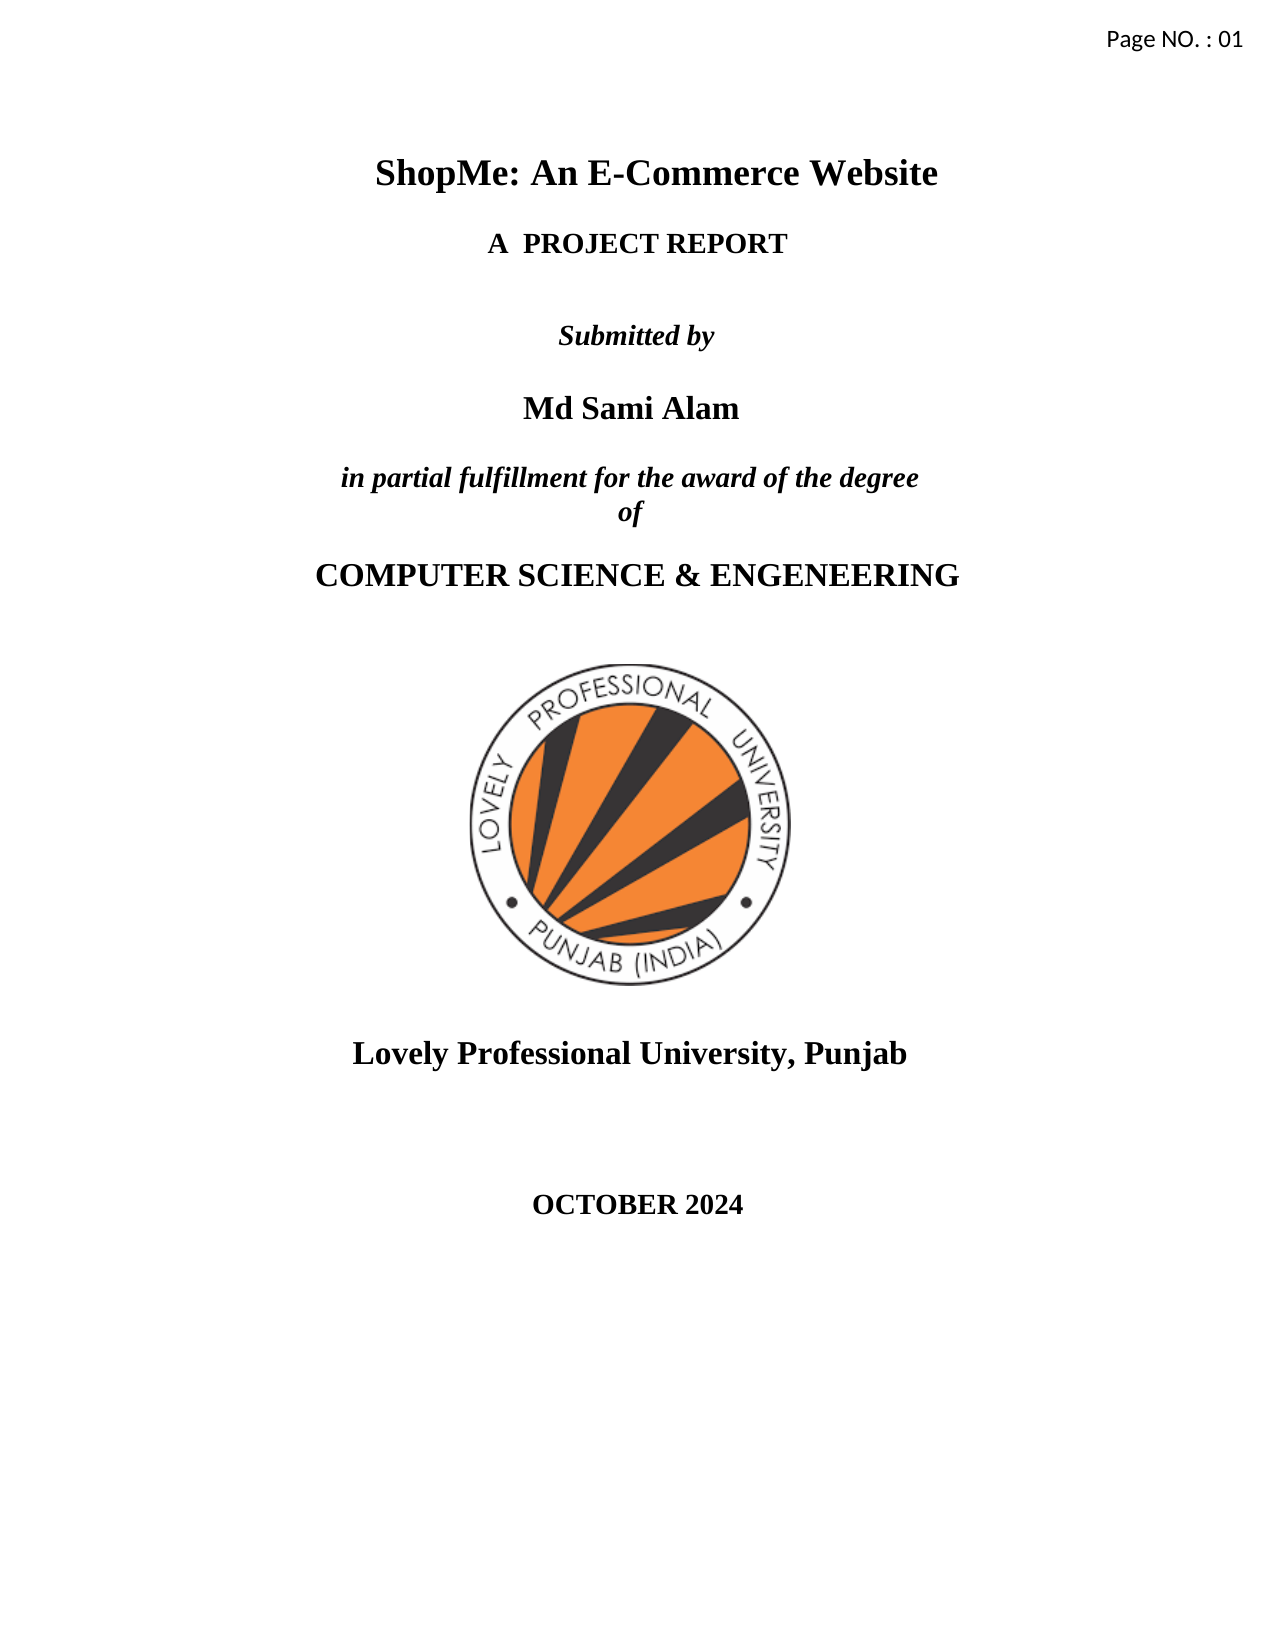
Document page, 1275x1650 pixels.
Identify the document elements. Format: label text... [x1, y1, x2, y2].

text Lovely Professional University, Punjab [150, 1034, 1110, 1072]
text COMPUTER SCIENCE & ENGENEERING [150, 556, 1125, 594]
picture [469, 664, 791, 986]
text in partial fulfillment for the award of the degree [150, 460, 1112, 494]
text OCTOBER 2024 [150, 1187, 1125, 1220]
text Submitted by [150, 318, 1125, 351]
text of [150, 494, 1112, 527]
text A PROJECT REPORT [150, 227, 1125, 260]
text ShopMe: An E-Commerce Website [300, 150, 1125, 193]
text Md Sami Alam [150, 390, 1112, 427]
